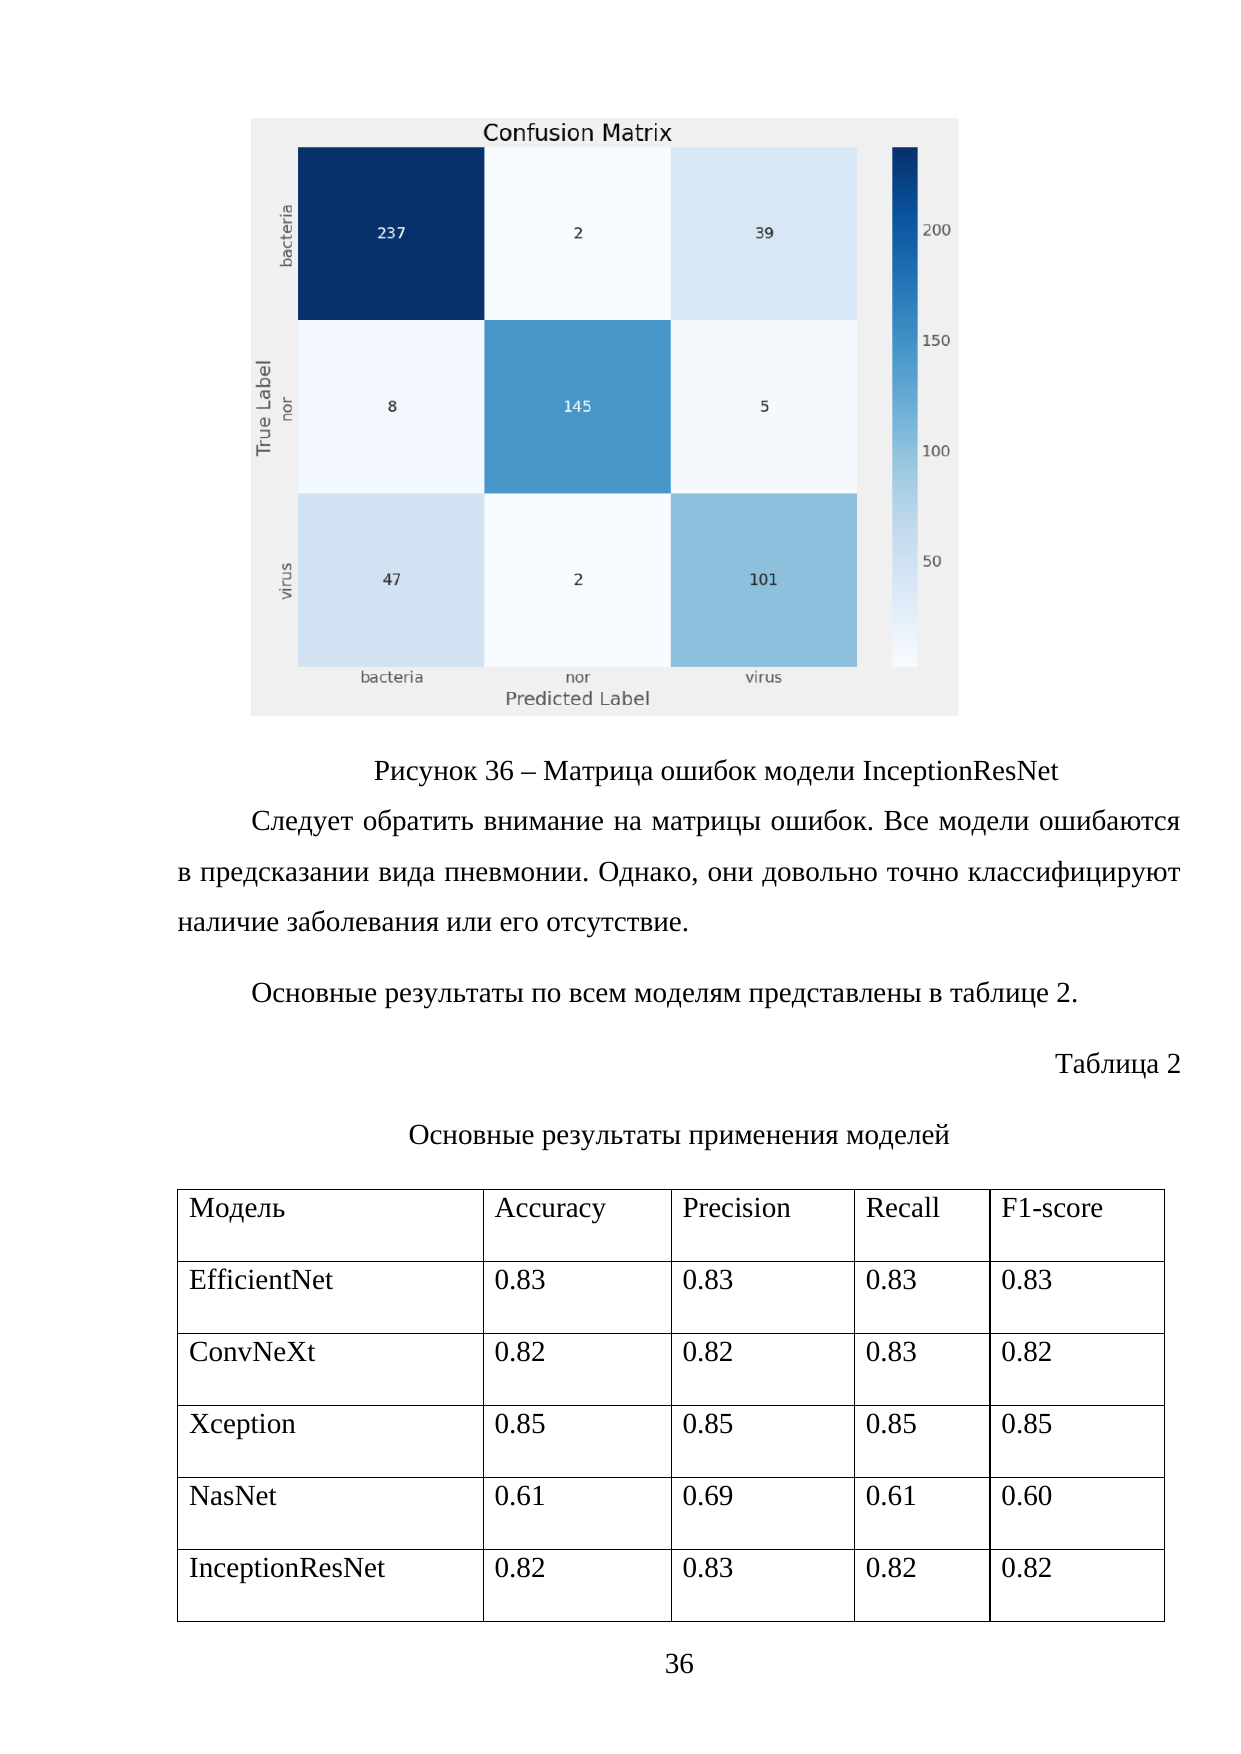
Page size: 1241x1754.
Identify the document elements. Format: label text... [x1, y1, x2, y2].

table_cell 0.82 [991, 1334, 1164, 1405]
text Основные результаты по всем моделям представлены в таблице 2. [177, 975, 1181, 1009]
text Основные результаты применения моделей [177, 1117, 1181, 1151]
text Рисунок 36 – Матрица ошибок модели InceptionResNet [177, 753, 1181, 787]
table_header Модель [178, 1190, 483, 1261]
table_cell NasNet [178, 1478, 483, 1549]
text Таблица 2 [177, 1046, 1181, 1080]
table_cell 0.83 [855, 1262, 989, 1333]
table_cell 0.83 [484, 1262, 671, 1333]
text Следует обратить внимание на матрицы ошибок. Все модели ошибаются в предсказании вида пневмонии. Однако, они довольно точно классифицируют наличие заболевания или его отсутствие. [177, 803, 1181, 938]
table_header Accuracy [484, 1190, 671, 1261]
table_cell 0.82 [484, 1334, 671, 1405]
table_cell 0.69 [672, 1478, 854, 1549]
table_cell 0.82 [855, 1550, 989, 1621]
table_cell 0.85 [484, 1406, 671, 1477]
table_cell 0.83 [672, 1262, 854, 1333]
table_cell 0.82 [672, 1334, 854, 1405]
table_cell 0.82 [484, 1550, 671, 1621]
table_cell 0.83 [991, 1262, 1164, 1333]
table_header F1-score [991, 1190, 1164, 1261]
table_cell 0.85 [991, 1406, 1164, 1477]
table_cell 0.85 [855, 1406, 989, 1477]
table_cell 0.61 [855, 1478, 989, 1549]
table_cell 0.83 [855, 1334, 989, 1405]
table_cell EfficientNet [178, 1262, 483, 1333]
table_header Recall [855, 1190, 989, 1261]
table_cell 0.85 [672, 1406, 854, 1477]
table_cell 0.61 [484, 1478, 671, 1549]
table_cell 0.83 [672, 1550, 854, 1621]
table_cell InceptionResNet [178, 1550, 483, 1621]
picture [251, 118, 959, 716]
table_cell ConvNeXt [178, 1334, 483, 1405]
table_header Precision [672, 1190, 854, 1261]
table_cell Xception [178, 1406, 483, 1477]
table_cell 0.60 [991, 1478, 1164, 1549]
table_cell 0.82 [991, 1550, 1164, 1621]
